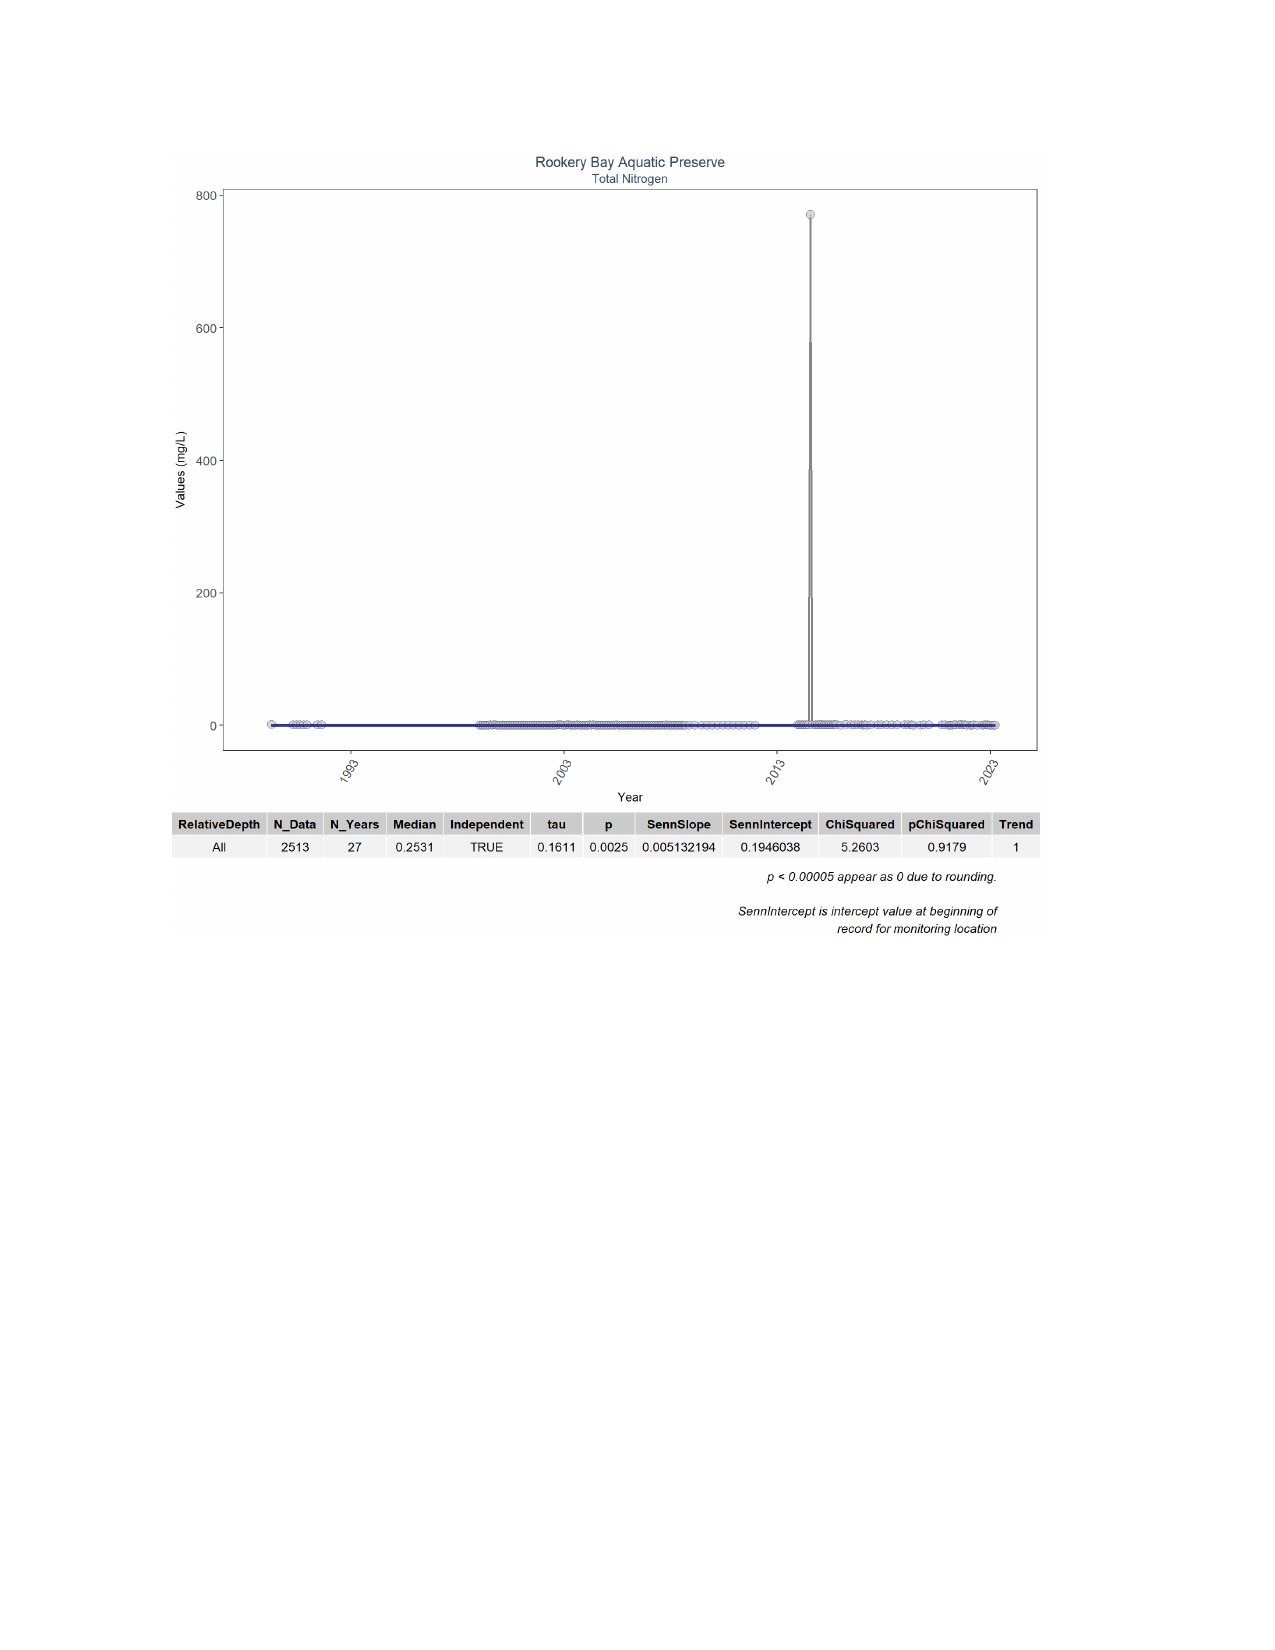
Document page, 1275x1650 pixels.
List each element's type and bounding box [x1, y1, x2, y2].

picture [168, 150, 1044, 938]
